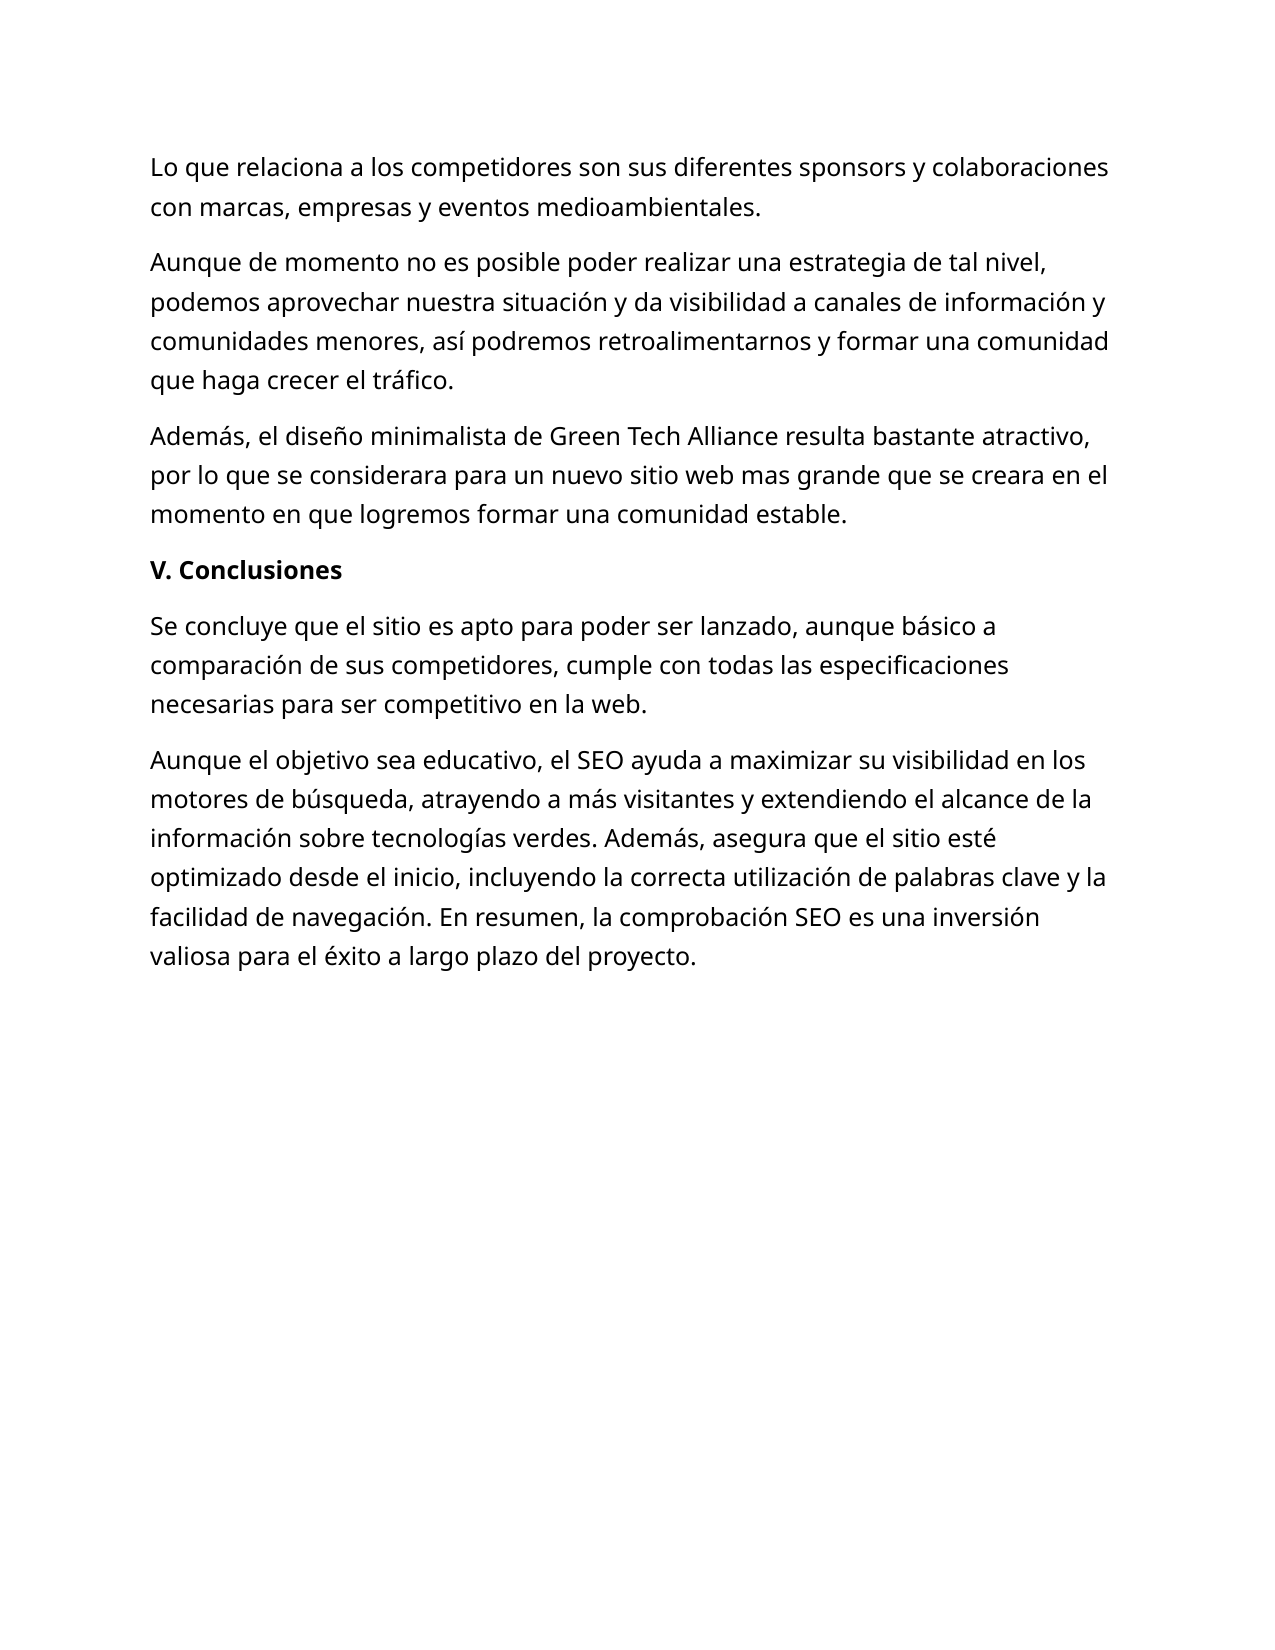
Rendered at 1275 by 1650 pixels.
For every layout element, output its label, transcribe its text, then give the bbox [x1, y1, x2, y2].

text Aunque de momento no es posible poder realizar una estrategia de tal nivel, podemos aprovechar nuestra situación y da visibilidad a canales de información y comunidades menores, así podremos retroalimentarnos y formar una comunidad que haga crecer el tráfico. [150, 245, 1125, 397]
text Se concluye que el sitio es apto para poder ser lanzado, aunque básico a comparación de sus competidores, cumple con todas las especificaciones necesarias para ser competitivo en la web. [150, 608, 1125, 721]
text V. Conclusiones [150, 552, 1125, 587]
text Además, el diseño minimalista de Green Tech Alliance resulta bastante atractivo, por lo que se considerara para un nuevo sitio web mas grande que se creara en el momento en que logremos formar una comunidad estable. [150, 418, 1125, 531]
text Aunque el objetivo sea educativo, el SEO ayuda a maximizar su visibilidad en los motores de búsqueda, atrayendo a más visitantes y extendiendo el alcance de la información sobre tecnologías verdes. Además, asegura que el sitio esté optimizado desde el inicio, incluyendo la correcta utilización de palabras clave y la facilidad de navegación. En resumen, la comprobación SEO es una inversión valiosa para el éxito a largo plazo del proyecto. [150, 742, 1125, 972]
text Lo que relaciona a los competidores son sus diferentes sponsors y colaboraciones con marcas, empresas y eventos medioambientales. [150, 150, 1125, 223]
